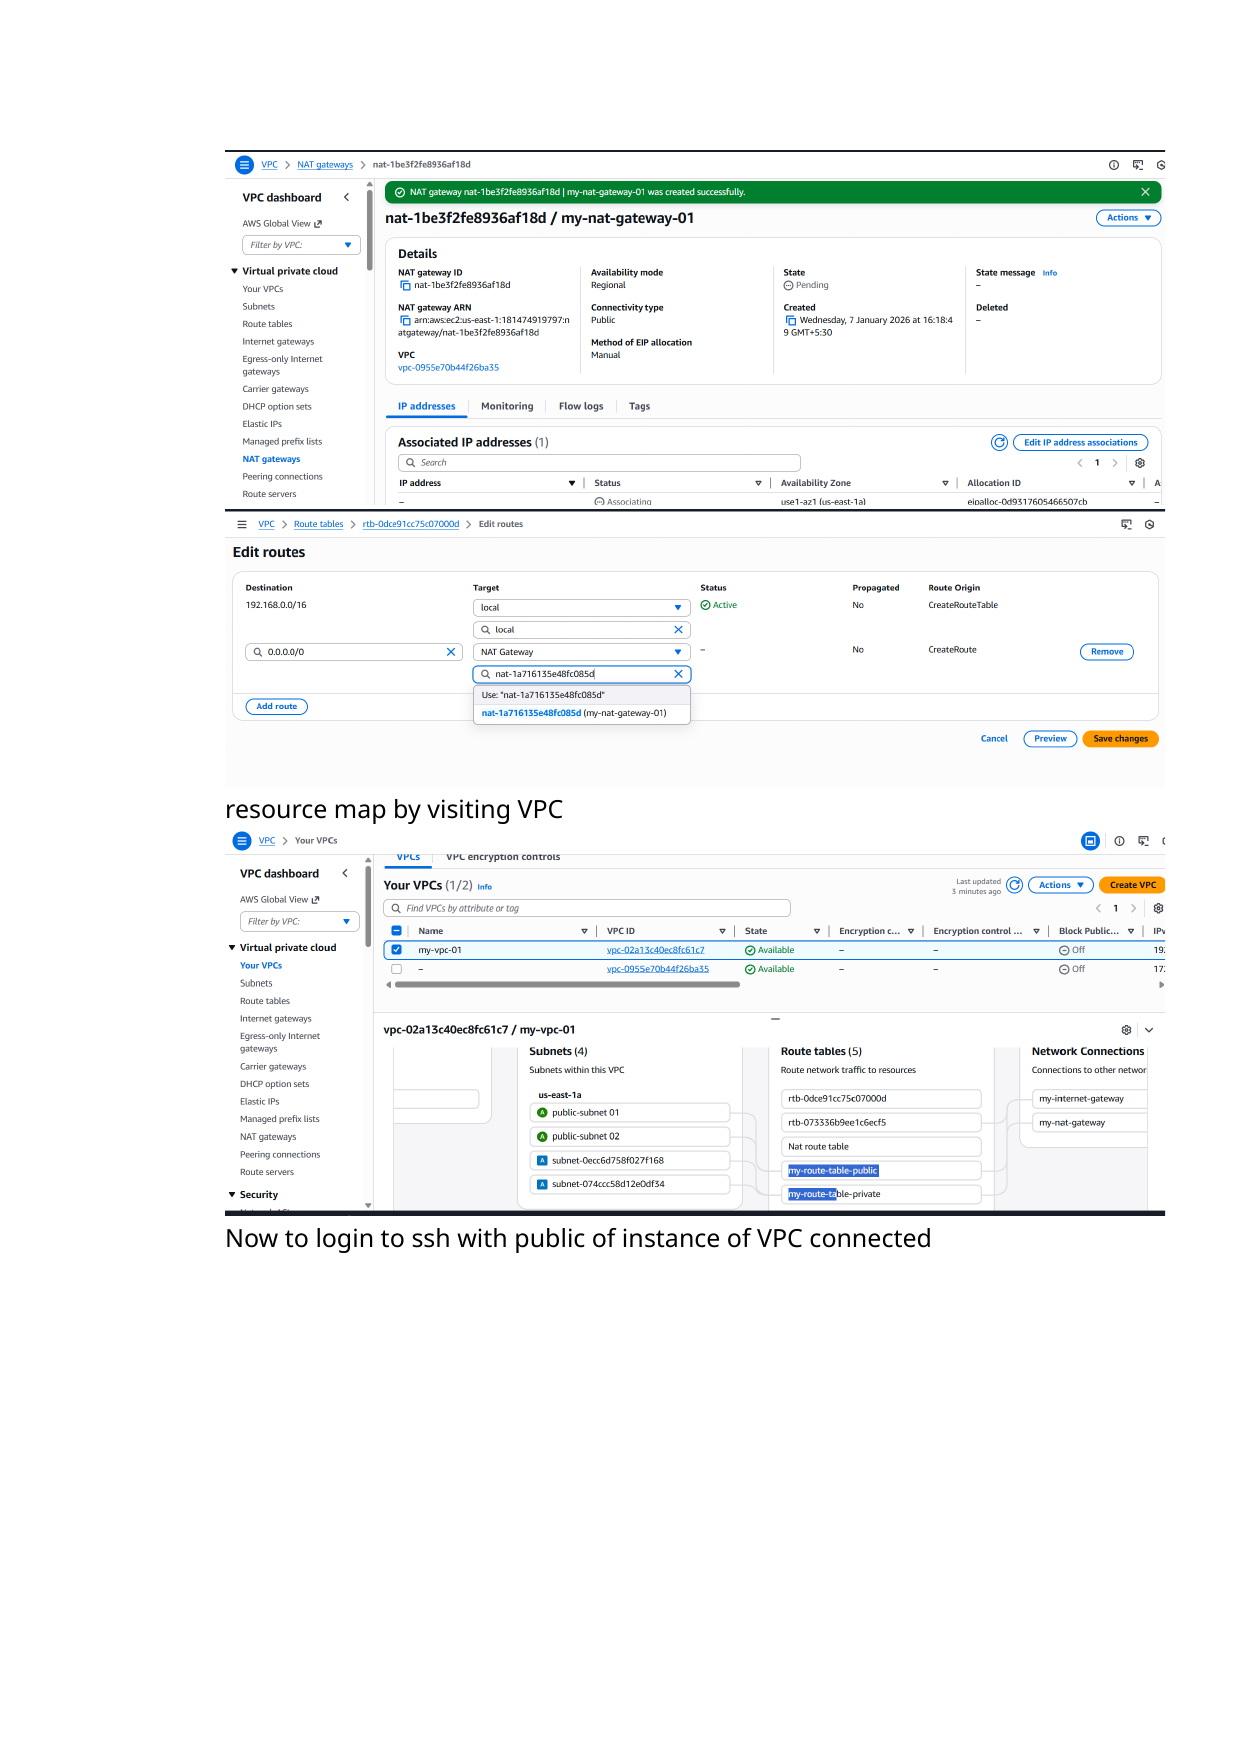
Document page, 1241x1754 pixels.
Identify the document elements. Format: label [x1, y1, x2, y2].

list [187, 150, 1090, 1255]
picture [225, 831, 1166, 1216]
picture [225, 509, 1166, 787]
picture [225, 150, 1166, 505]
